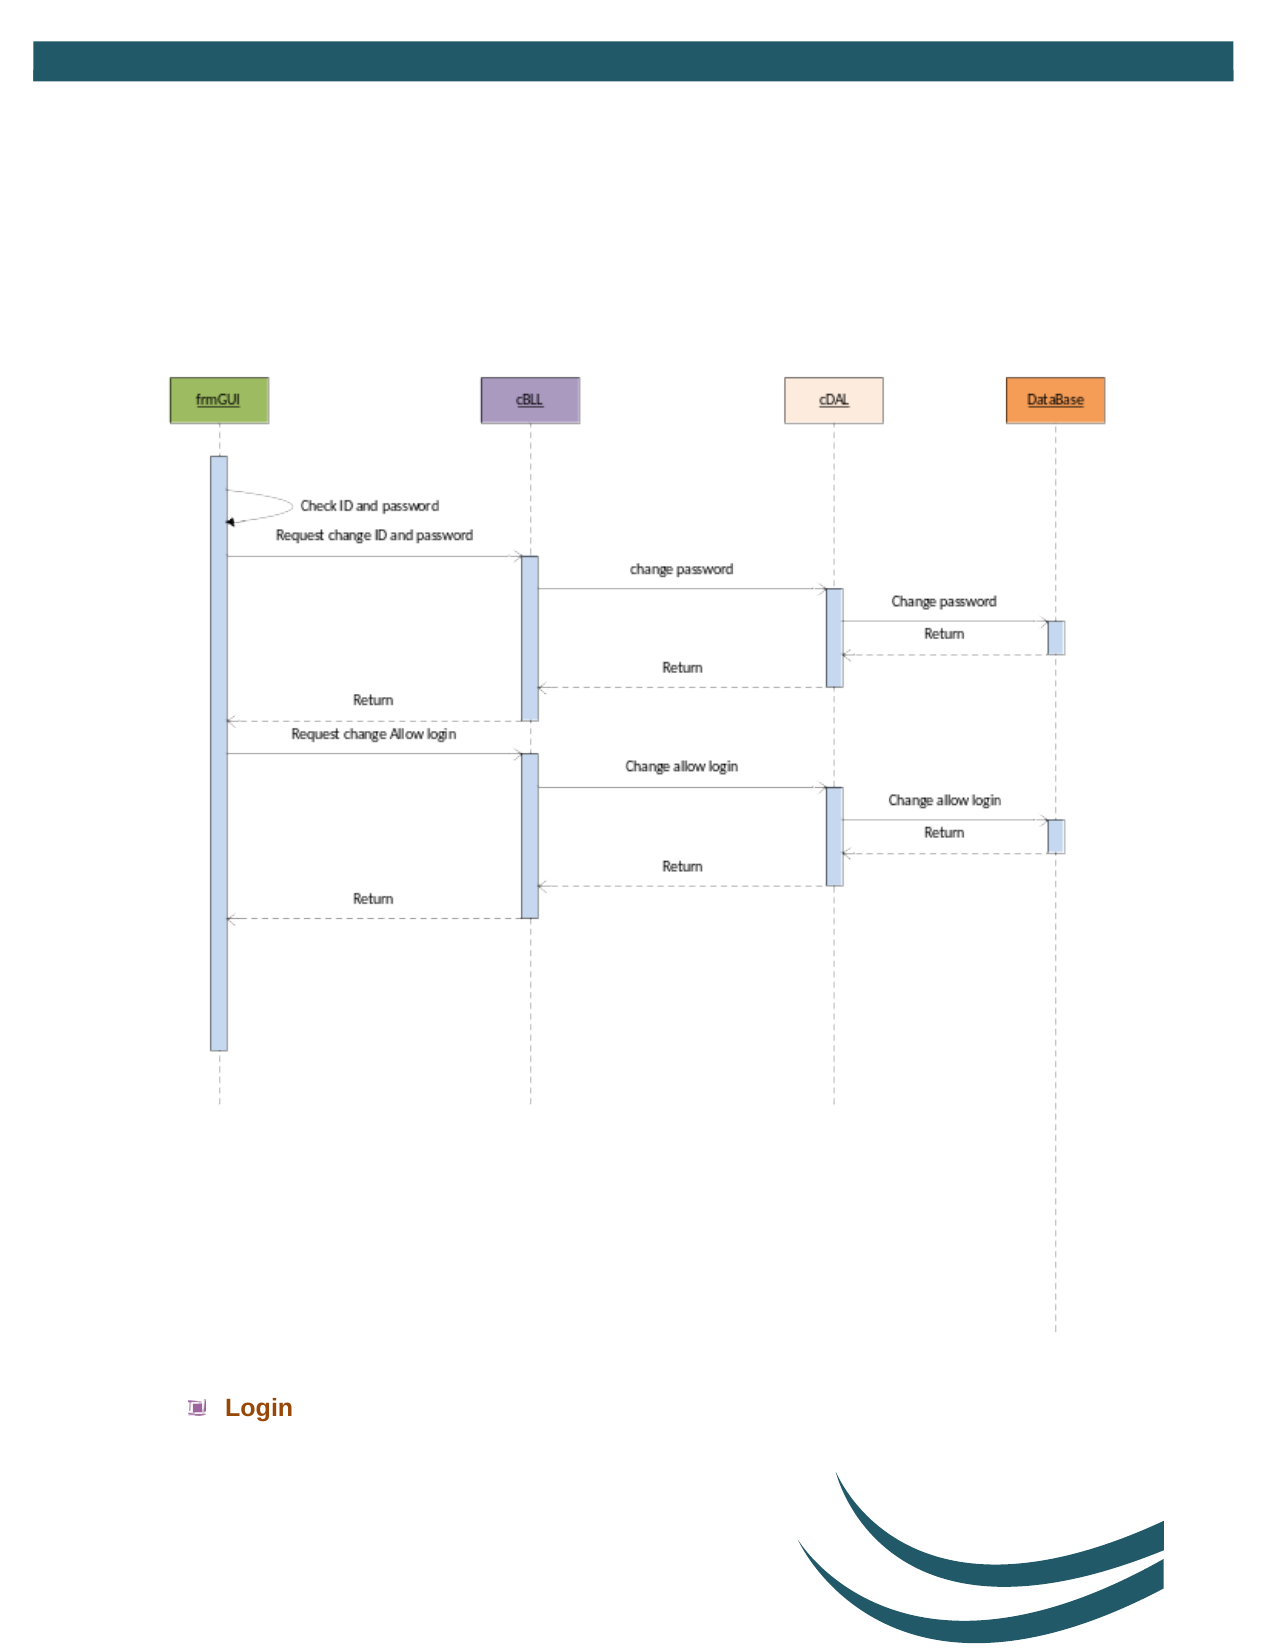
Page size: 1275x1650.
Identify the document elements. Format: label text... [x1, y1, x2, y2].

list Login [187, 1393, 1125, 1421]
picture [188, 1399, 206, 1416]
